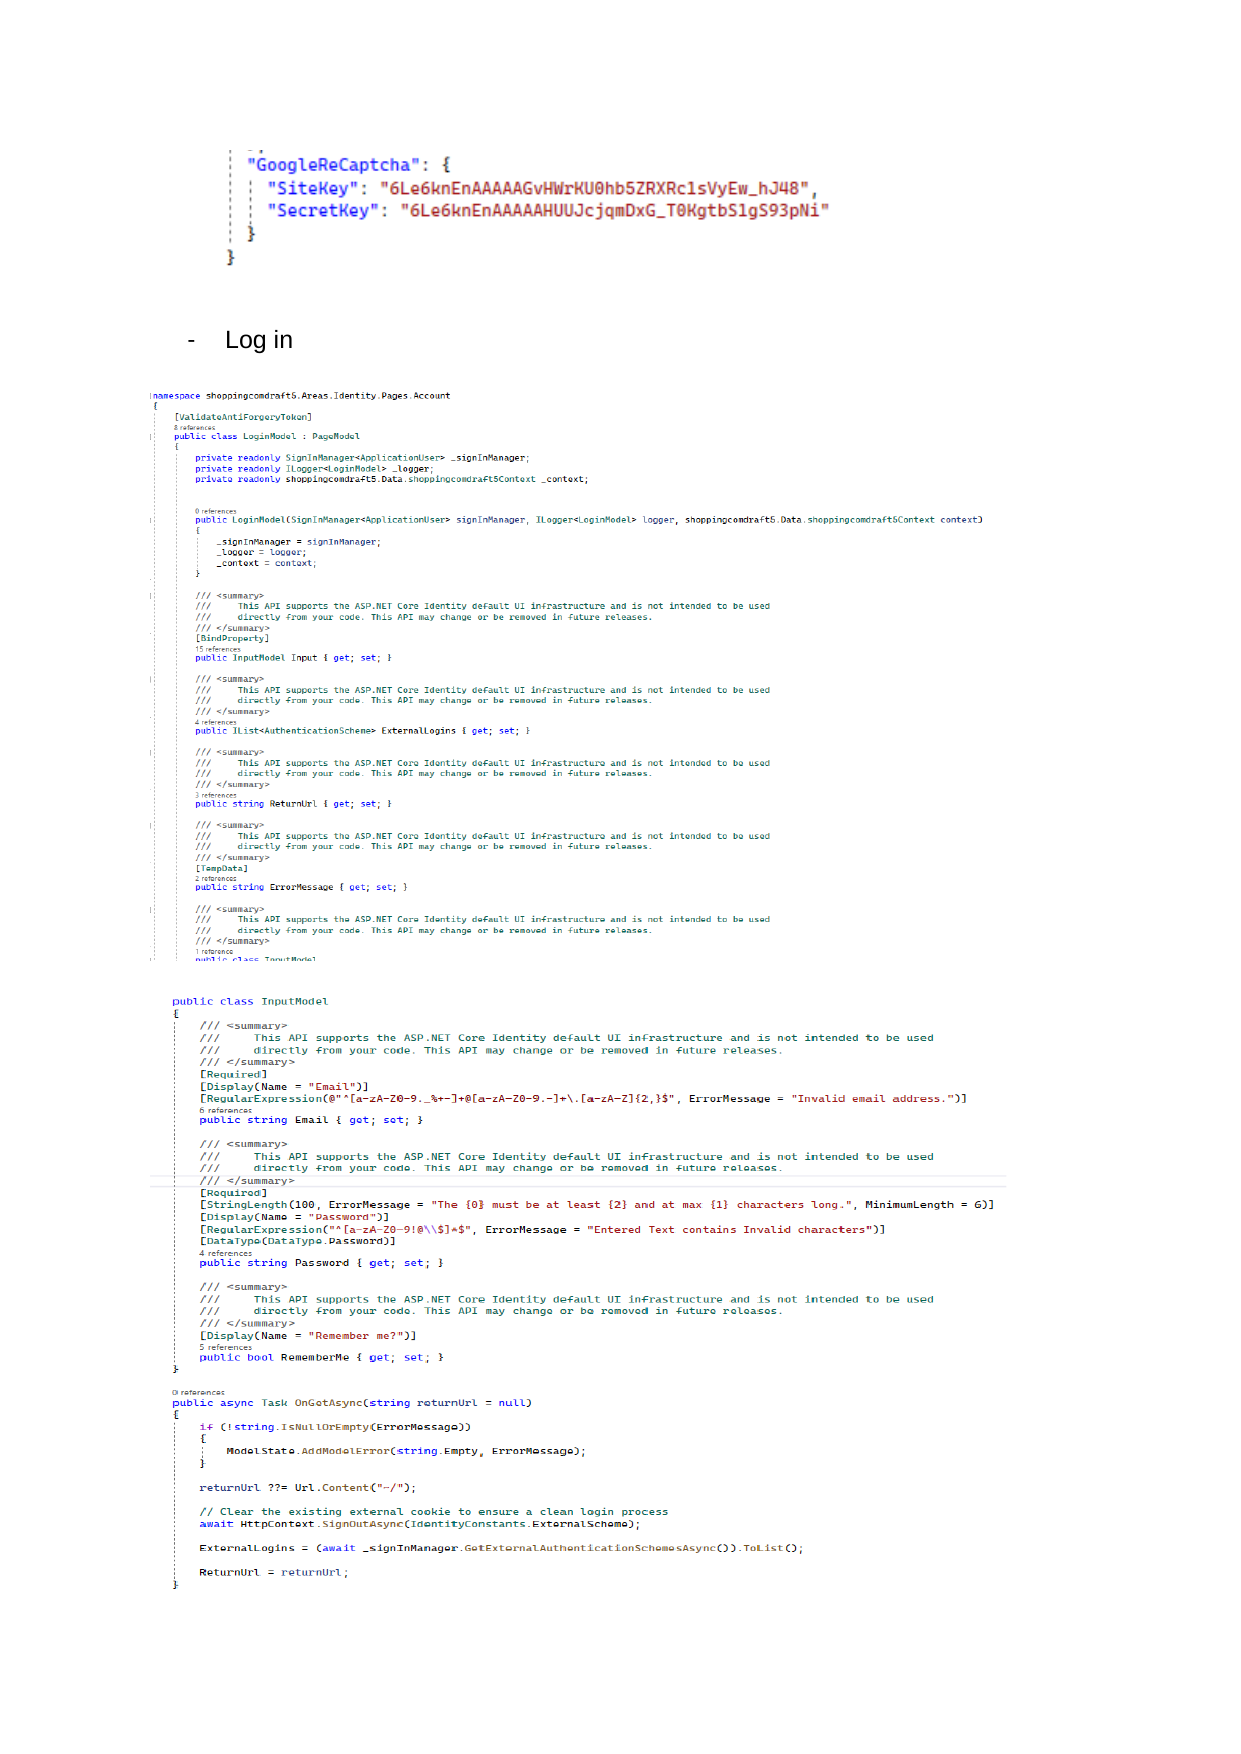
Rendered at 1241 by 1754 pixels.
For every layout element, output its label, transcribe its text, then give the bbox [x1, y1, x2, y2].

picture [150, 995, 1007, 1590]
picture [150, 390, 991, 961]
list Log in [187, 324, 1090, 355]
picture [225, 150, 891, 311]
